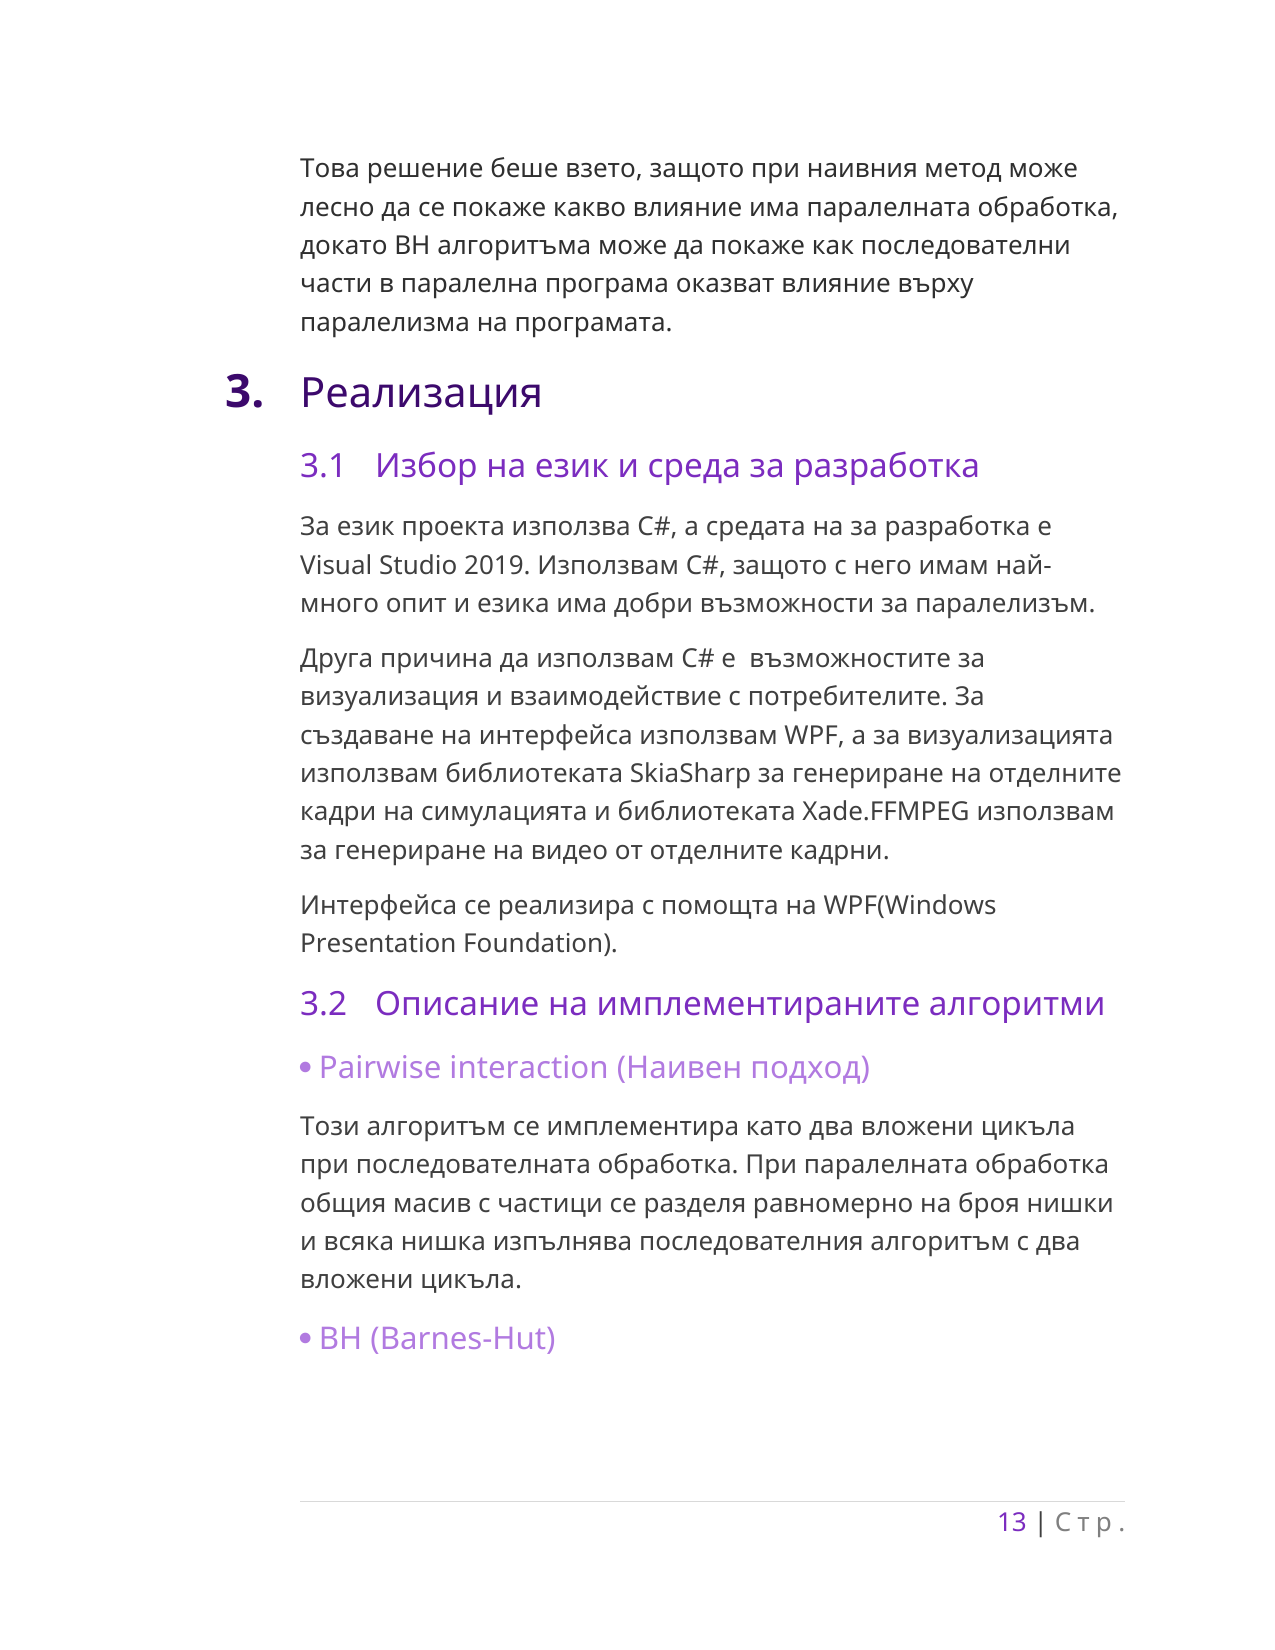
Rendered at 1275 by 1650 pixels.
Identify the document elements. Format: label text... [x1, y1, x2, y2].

text Това решение беше взето, защото при наивния метод може лесно да се покаже какво влияние има паралелната обработка, докато BH алгоритъма може да покаже как последователни части в паралелна програма оказват влияние върху паралелизма на програмата. [300, 150, 1125, 339]
text За език проекта използва C#, а средата на за разработка е Visual Studio 2019. Използвам C#, защото с него имам най-много опит и езика има добри възможности за паралелизъм. [300, 508, 1125, 620]
list Описание на имплементираните алгоритми [300, 979, 1125, 1025]
list Pairwise interaction (Наивен подход) [300, 1045, 1125, 1088]
list Избор на език и среда за разработка [300, 442, 1125, 488]
list BH (Barnes-Hut) [300, 1316, 1125, 1359]
text Друга причина да използвам C# е възможностите за визуализация и взаимодействие с потребителите. За създаване на интерфейса използвам WPF, а за визуализацията използвам библиотеката SkiaSharp за генериране на отделните кадри на симулацията и библиотеката Xade.FFMPEG използвам за генериране на видео от отделните кадрни. [300, 639, 1125, 867]
text Този алгоритъм се имплементира като два вложени цикъла при последователната обработка. При паралелната обработка общия масив с частици се разделя равномерно на броя нишки и всяка нишка изпълнява последователния алгоритъм с два вложени цикъла. [300, 1108, 1125, 1297]
text Интерфейса се реализира с помощта на WPF(Windows Presentation Foundation). [300, 886, 1125, 960]
list Реализация [225, 358, 1125, 421]
